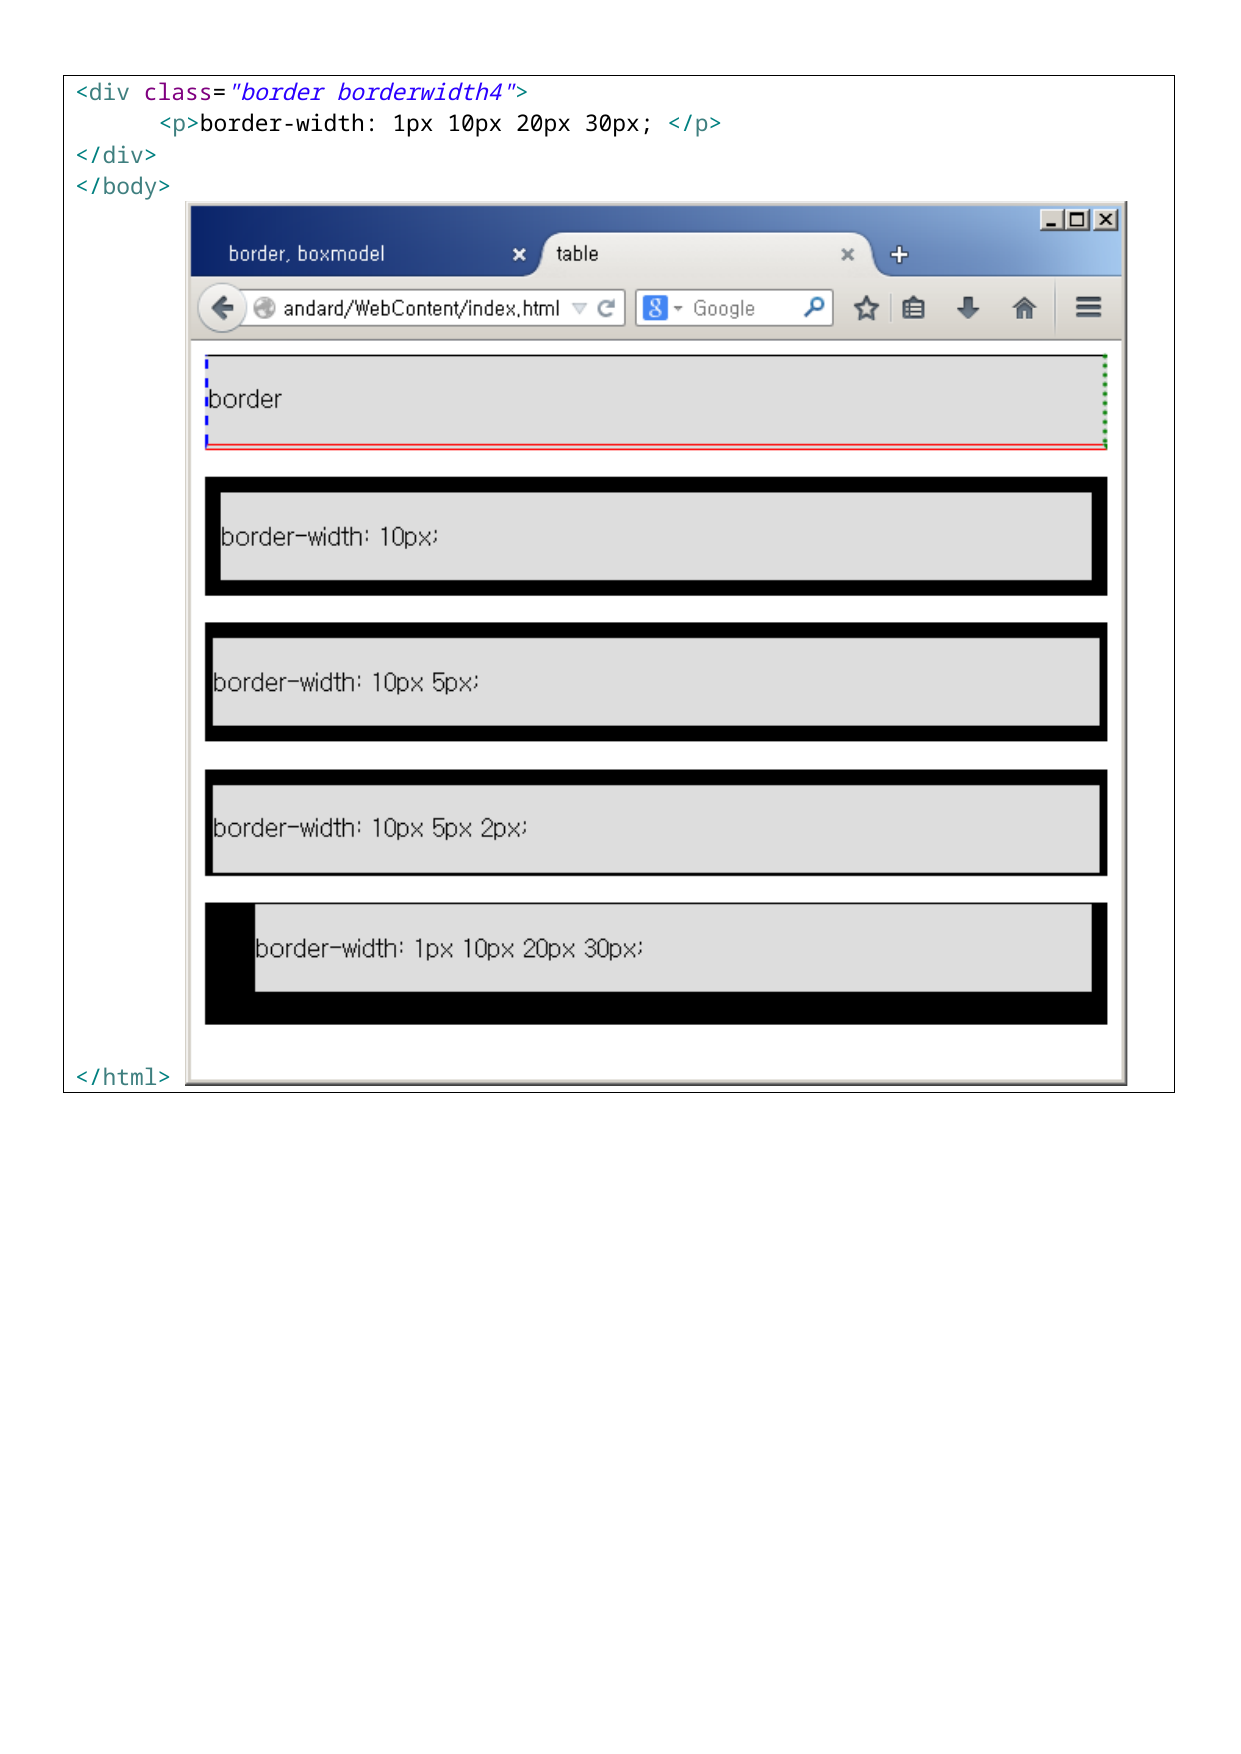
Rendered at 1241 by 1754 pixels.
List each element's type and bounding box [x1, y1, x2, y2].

table_header [64, 76, 1174, 1092]
picture [185, 201, 1128, 1086]
